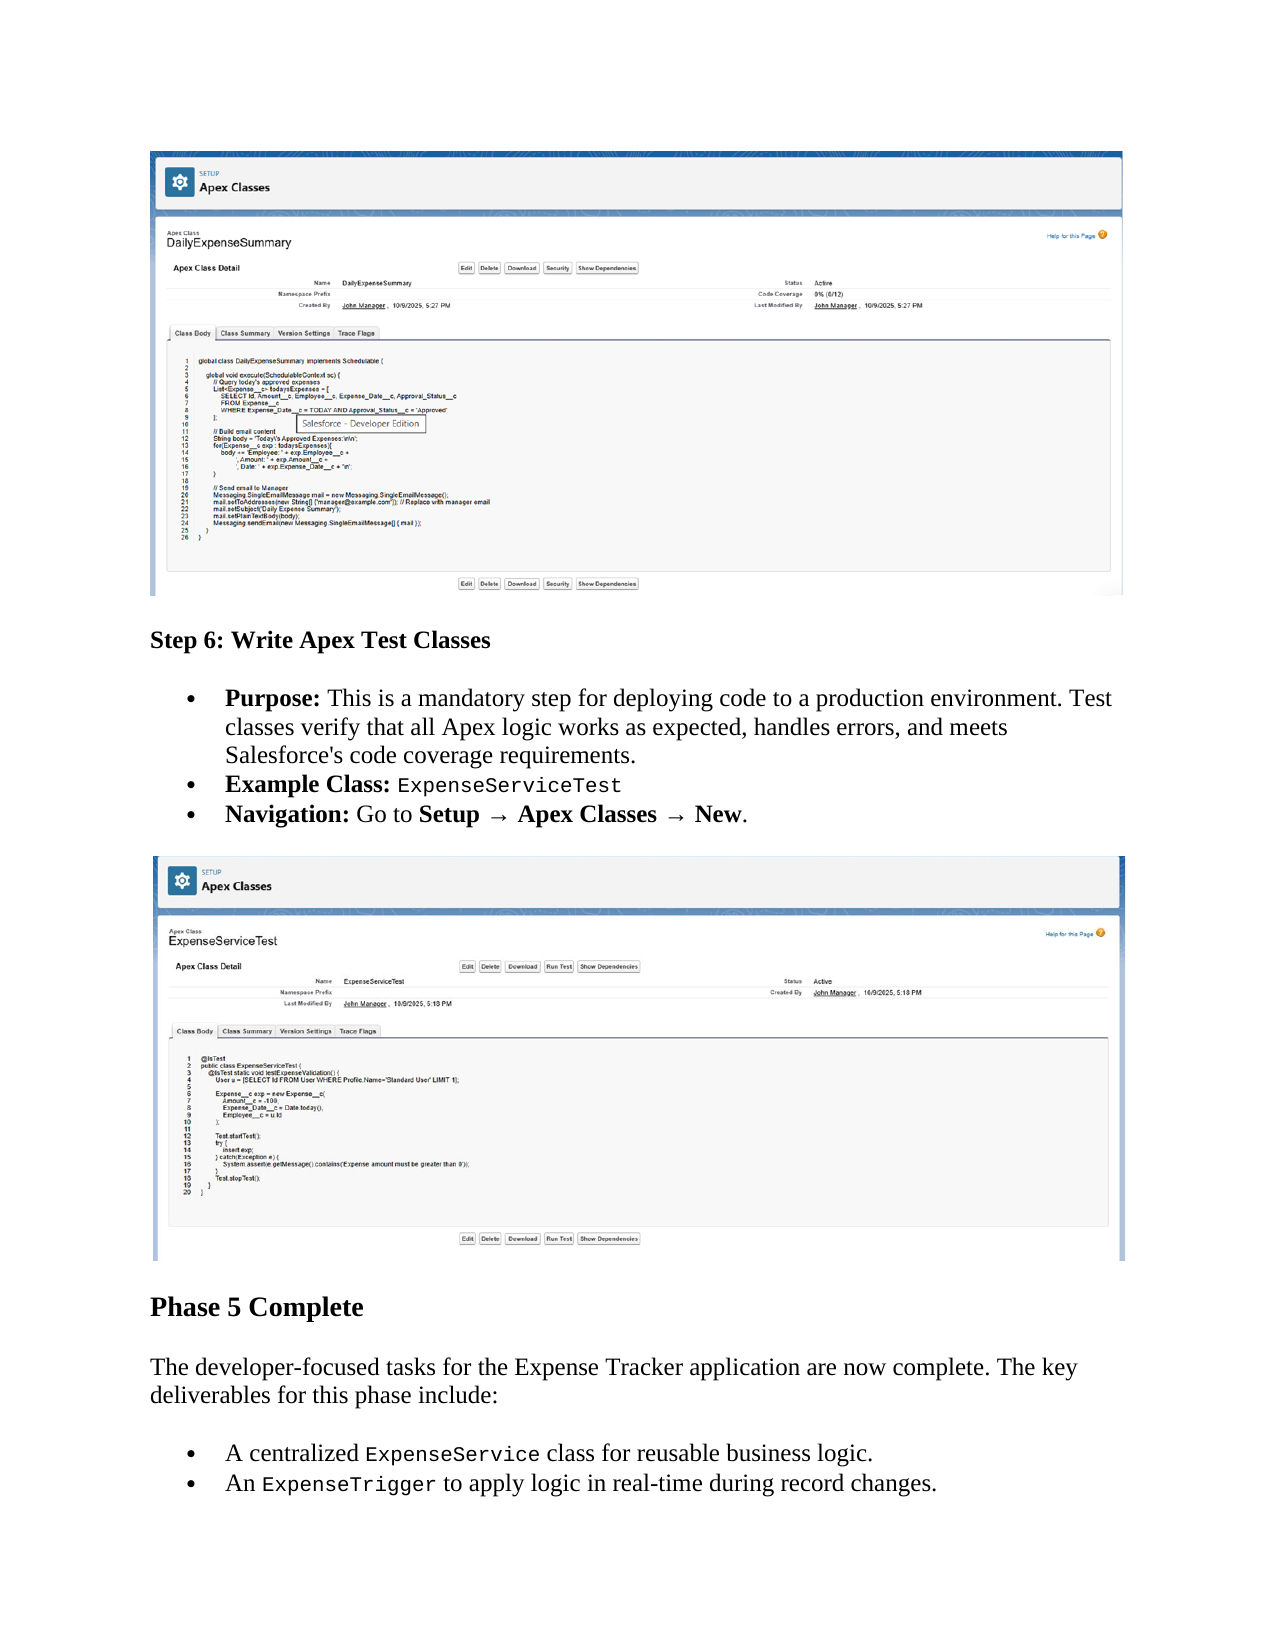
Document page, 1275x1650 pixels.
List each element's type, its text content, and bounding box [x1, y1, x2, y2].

picture [150, 150, 1125, 596]
list Example Class: ExpenseServiceTest [187, 769, 1125, 799]
text Phase 5 Complete [150, 1290, 1125, 1323]
list A centralized ExpenseService class for reusable business logic. [187, 1438, 1125, 1468]
list Purpose: This is a mandatory step for deploying code to a production environment. Test classes verify that all Apex logic works as expected, handles errors, and meets Salesforce's code coverage requirements. [187, 683, 1125, 769]
list An ExpenseTrigger to apply logic in real-time during record changes. [187, 1468, 1125, 1498]
picture [150, 856, 1125, 1261]
text The developer-focused tasks for the Expense Tracker application are now complete. The key deliverables for this phase include: [150, 1352, 1125, 1409]
text Step 6: Write Apex Test Classes [150, 625, 1125, 654]
list Navigation: Go to Setup → Apex Classes → New. [187, 799, 1125, 828]
